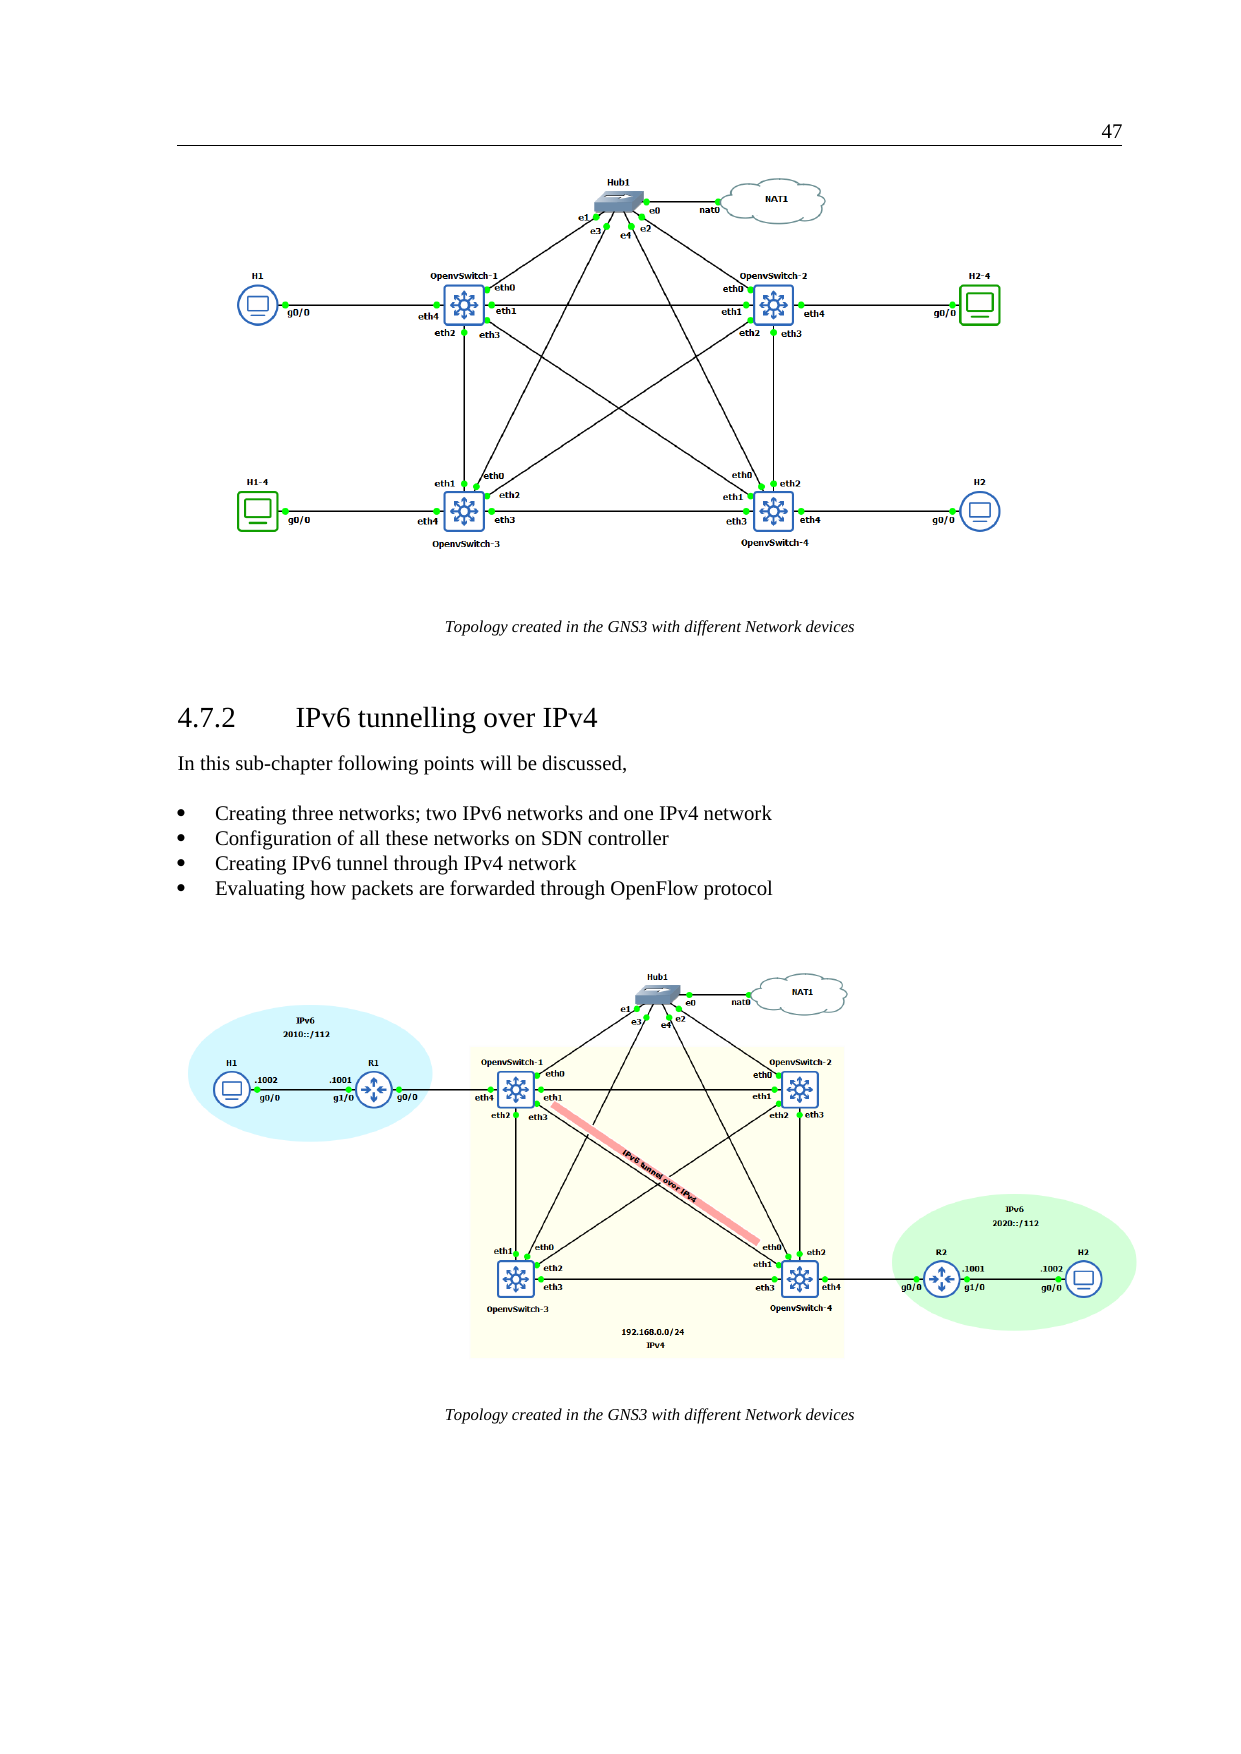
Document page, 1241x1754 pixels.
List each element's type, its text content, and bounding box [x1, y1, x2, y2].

picture [189, 160, 1110, 596]
text Topology created in the GNS3 with different Network devices [177, 611, 1122, 636]
picture [177, 954, 1146, 1385]
text In this sub-chapter following points will be discussed, [177, 750, 1122, 775]
list Creating IPv6 tunnel through IPv4 network [177, 850, 1122, 875]
list Configuration of all these networks on SDN controller [177, 825, 1122, 850]
list Creating three networks; two IPv6 networks and one IPv4 network [177, 800, 1122, 825]
subtitle IPv6 tunnelling over IPv4 [177, 700, 1122, 734]
text Topology created in the GNS3 with different Network devices [177, 1399, 1122, 1424]
list Evaluating how packets are forwarded through OpenFlow protocol [177, 875, 1122, 900]
